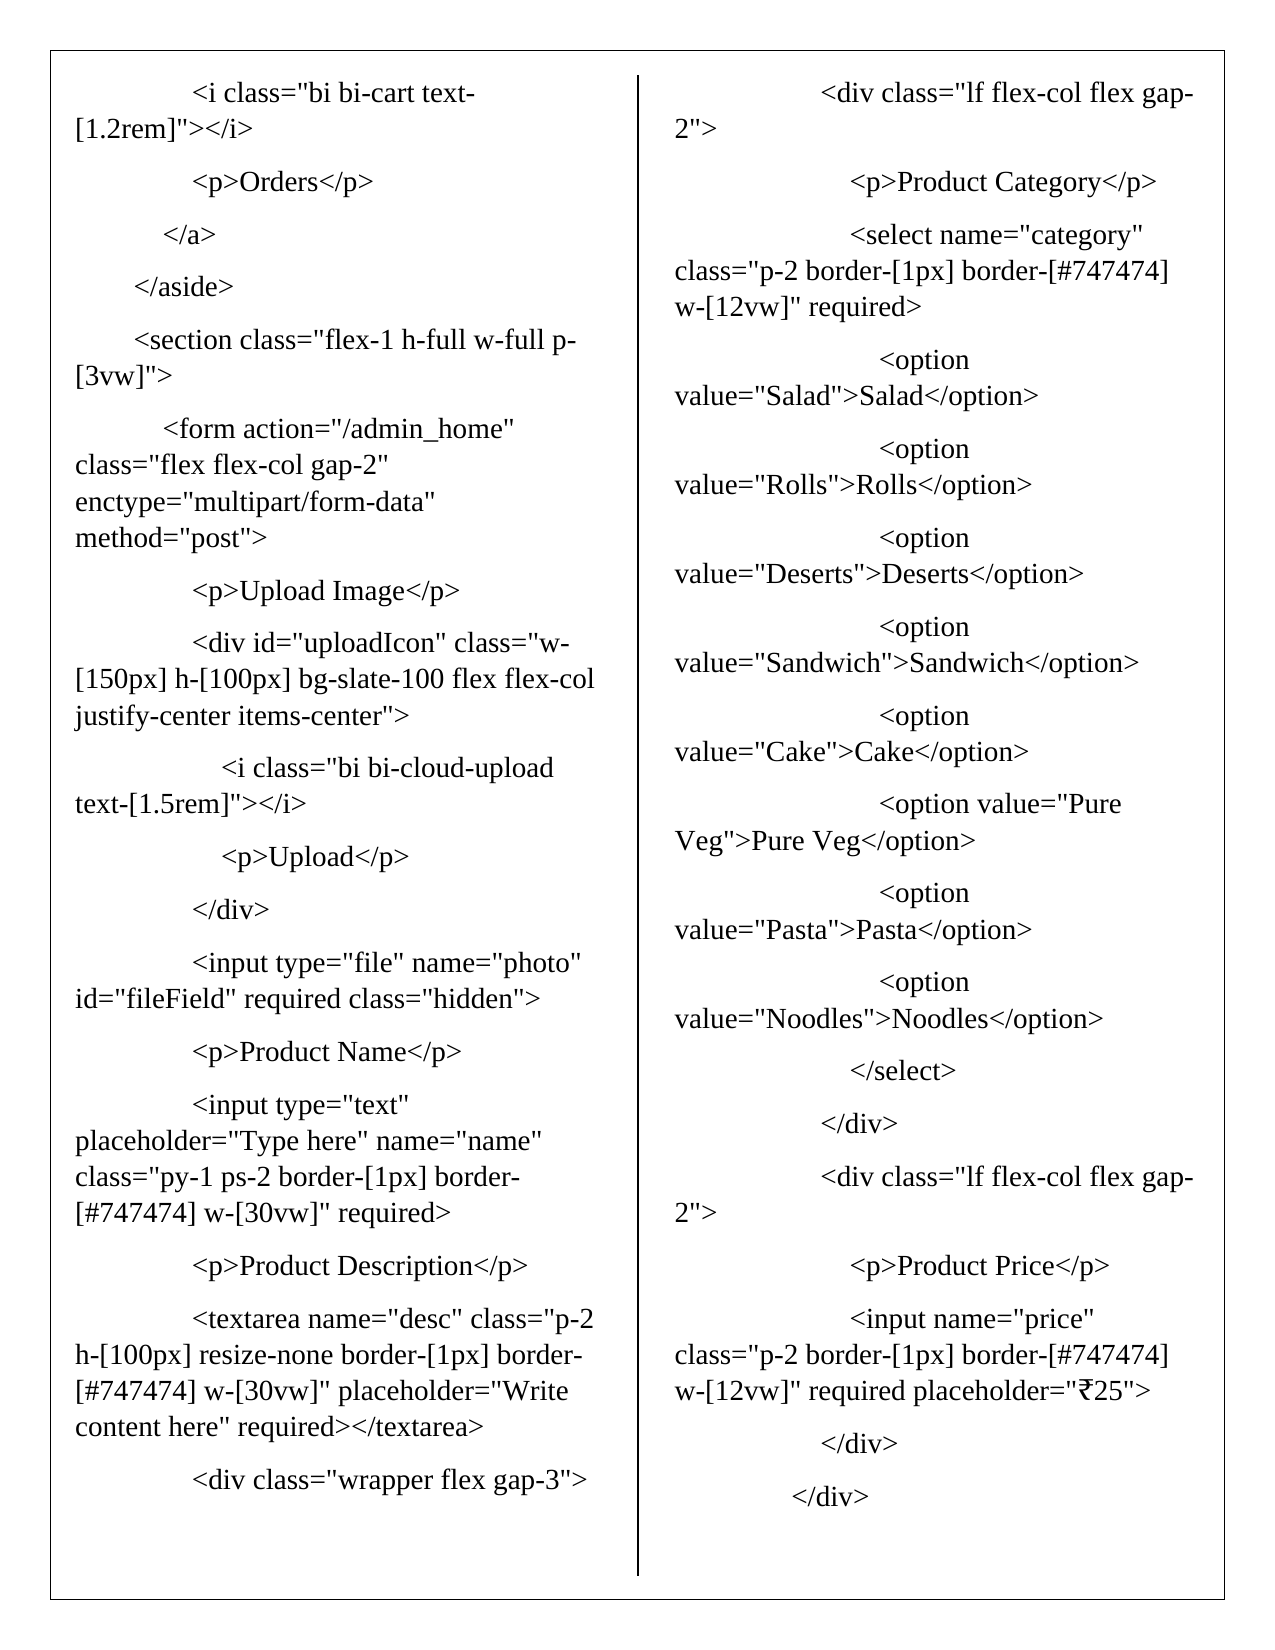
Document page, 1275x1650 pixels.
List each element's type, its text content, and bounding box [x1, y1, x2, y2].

text <option value="Sandwich">Sandwich</option> [674, 609, 1200, 678]
text <div class="wrapper flex gap-3"> [75, 1462, 601, 1496]
text <input type="text" placeholder="Type here" name="name" class="py-1 ps-2 border-[1px] border-[#747474] w-[30vw]" required> [75, 1087, 601, 1229]
text <option value="Deserts">Deserts</option> [674, 520, 1200, 589]
text <i class="bi bi-cart text-[1.2rem]"></i> [75, 75, 601, 145]
text </div> [674, 1106, 1200, 1140]
text <textarea name="desc" class="p-2 h-[100px] resize-none border-[1px] border-[#747474] w-[30vw]" placeholder="Write content here" required></textarea> [75, 1301, 601, 1443]
text <div class="lf flex-col flex gap-2"> [674, 1159, 1200, 1229]
text <option value="Cake">Cake</option> [674, 698, 1200, 767]
text <option value="Pasta">Pasta</option> [674, 876, 1200, 945]
text <select name="category" class="p-2 border-[1px] border-[#747474] w-[12vw]" required> [674, 217, 1200, 323]
text <i class="bi bi-cloud-upload text-[1.5rem]"></i> [75, 751, 601, 820]
text <p>Orders</p> [75, 164, 601, 197]
text <section class="flex-1 h-full w-full p-[3vw]"> [75, 322, 601, 392]
text <p>Upload</p> [75, 839, 601, 873]
text </div> [75, 892, 601, 926]
text </div> [674, 1479, 1200, 1512]
text <form action="/admin_home" class="flex flex-col gap-2" enctype="multipart/form-data" method="post"> [75, 411, 601, 553]
text </div> [674, 1426, 1200, 1459]
text <option value="Noodles">Noodles</option> [674, 964, 1200, 1034]
text <option value="Pure Veg">Pure Veg</option> [674, 787, 1200, 856]
text <div id="uploadIcon" class="w-[150px] h-[100px] bg-slate-100 flex flex-col justify-center items-center"> [75, 625, 601, 731]
text <p>Upload Image</p> [75, 573, 601, 606]
text <p>Product Category</p> [674, 164, 1200, 197]
text <option value="Salad">Salad</option> [674, 342, 1200, 412]
text <div class="lf flex-col flex gap-2"> [674, 75, 1200, 145]
text </a> [75, 217, 601, 250]
text <p>Product Name</p> [75, 1034, 601, 1068]
text <p>Product Description</p> [75, 1248, 601, 1282]
text </select> [674, 1053, 1200, 1087]
text <option value="Rolls">Rolls</option> [674, 431, 1200, 501]
text </aside> [75, 269, 601, 303]
text <input type="file" name="photo" id="fileField" required class="hidden"> [75, 945, 601, 1015]
text <p>Product Price</p> [674, 1248, 1200, 1282]
text <input name="price" class="p-2 border-[1px] border-[#747474] w-[12vw]" required placeholder="₹25"> [674, 1301, 1200, 1407]
